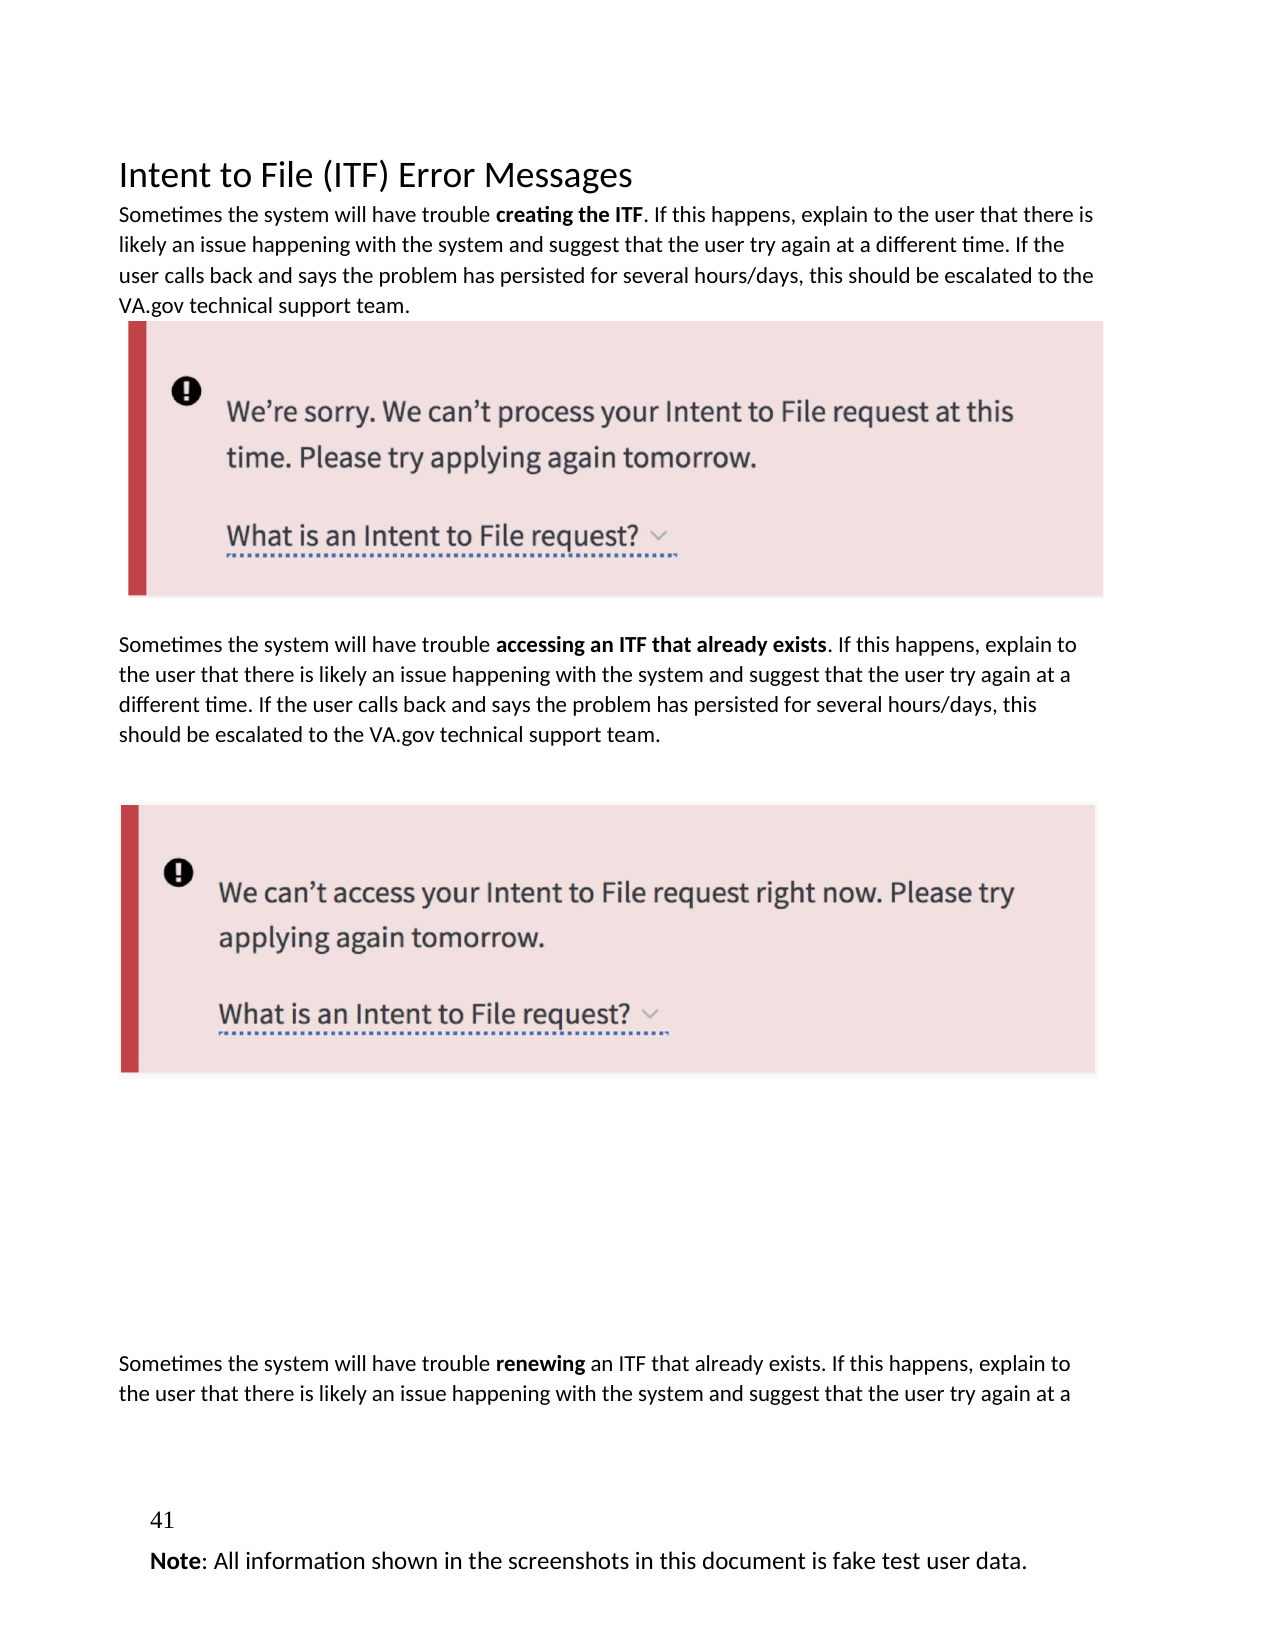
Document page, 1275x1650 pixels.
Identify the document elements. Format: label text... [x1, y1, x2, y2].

subtitle Intent to File (ITF) Error Messages [119, 151, 1103, 197]
picture [128, 321, 1104, 598]
text Sometimes the system will have trouble accessing an ITF that already exists. If this happens, explain to the user that there is likely an issue happening with the system and suggest that the user try again at a different time. If the user calls back and says the problem has persisted for several hours/days, this should be escalated to the VA.gov technical support team. [119, 630, 1103, 749]
picture [121, 805, 1095, 1074]
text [119, 1349, 1103, 1407]
text Sometimes the system will have trouble creating the ITF. If this happens, explain to the user that there is likely an issue happening with the system and suggest that the user try again at a different time. If the user calls back and says the problem has persisted for several hours/days, this should be escalated to the VA.gov technical support team. [119, 200, 1103, 319]
